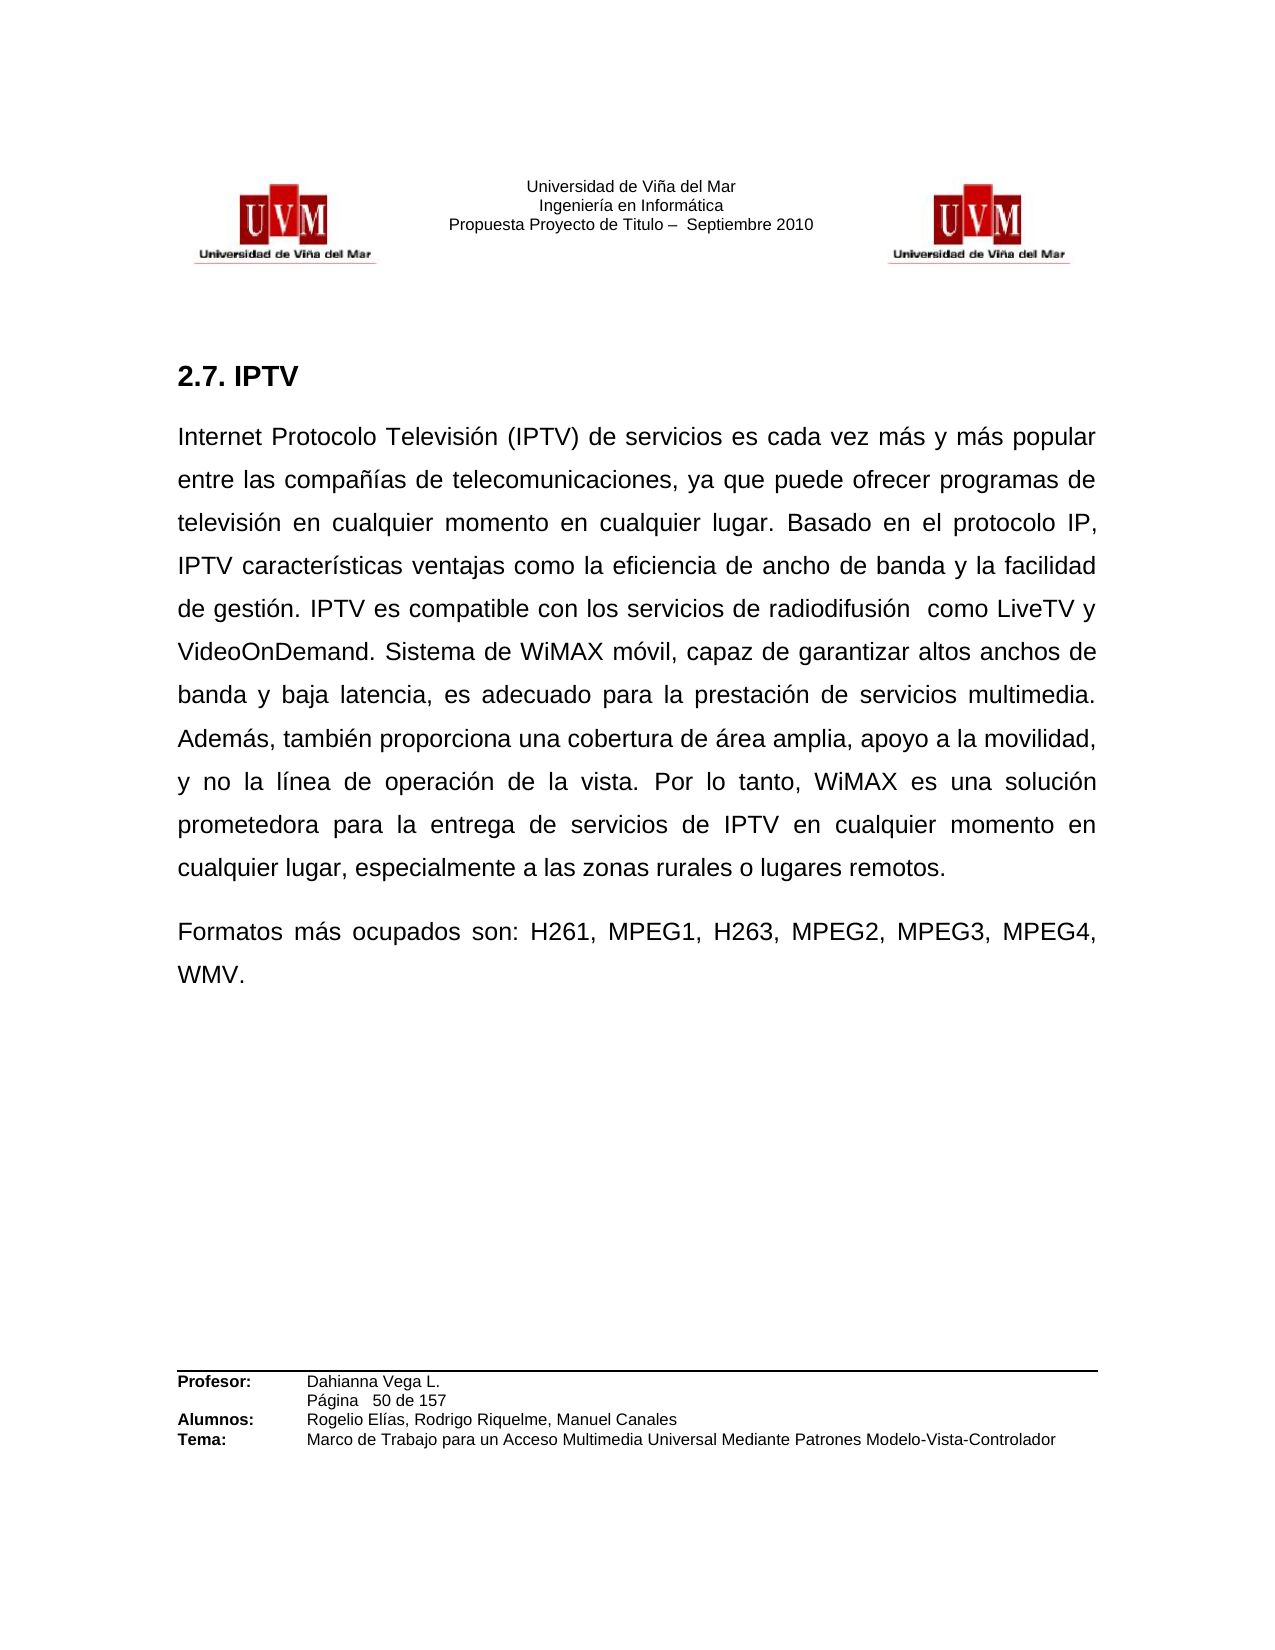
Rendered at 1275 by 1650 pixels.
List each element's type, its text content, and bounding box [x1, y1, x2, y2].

picture [177, 176, 390, 267]
picture [871, 176, 1084, 267]
text Formatos más ocupados son: H261, MPEG1, H263, MPEG2, MPEG3, MPEG4, WMV. [177, 917, 1098, 989]
text Internet Protocolo Televisión (IPTV) de servicios es cada vez más y más popular entre las compañías de telecomunicaciones, ya que puede ofrecer programas de televisión en cualquier momento en cualquier lugar. Based on IP protocol, IPTV features advantages like bandwidth efficiency and ease of management.Basado en el protocolo IP, IPTV características ventajas como la eficiencia de ancho de banda y la facilidad de gestión. IPTV supports both broadcast and unicast services like LiveTV and VideoOnDemand.IPTV es compatible con los servicios de radiodifusión como LiveTV y VideoOnDemand. WiMAX wireless system, capable of ensuring high bandwidths and low latencies, is suitable for delivering multimedia services.Sistema de WiMAX móvil, capaz de garantizar altos anchos de banda y baja latencia, es adecuado para la prestación de servicios multimedia. In addition, it also provides wide area coverage, mobility support, and non-line-of-sight operation.Además, también proporciona una cobertura de área amplia, apoyo a la movilidad, y no la línea de operación de la vista. Therefore, WiMAX is a promising solution for delivering IPTV services anytime anywhere, especially to rural areas or remote locations.Por lo tanto, WiMAX es una solución prometedora para la entrega de servicios de IPTV en cualquier momento en cualquier lugar, especialmente a las zonas rurales o lugares remotos. [177, 422, 1098, 882]
subtitle 2.7. IPTV [177, 359, 1098, 392]
